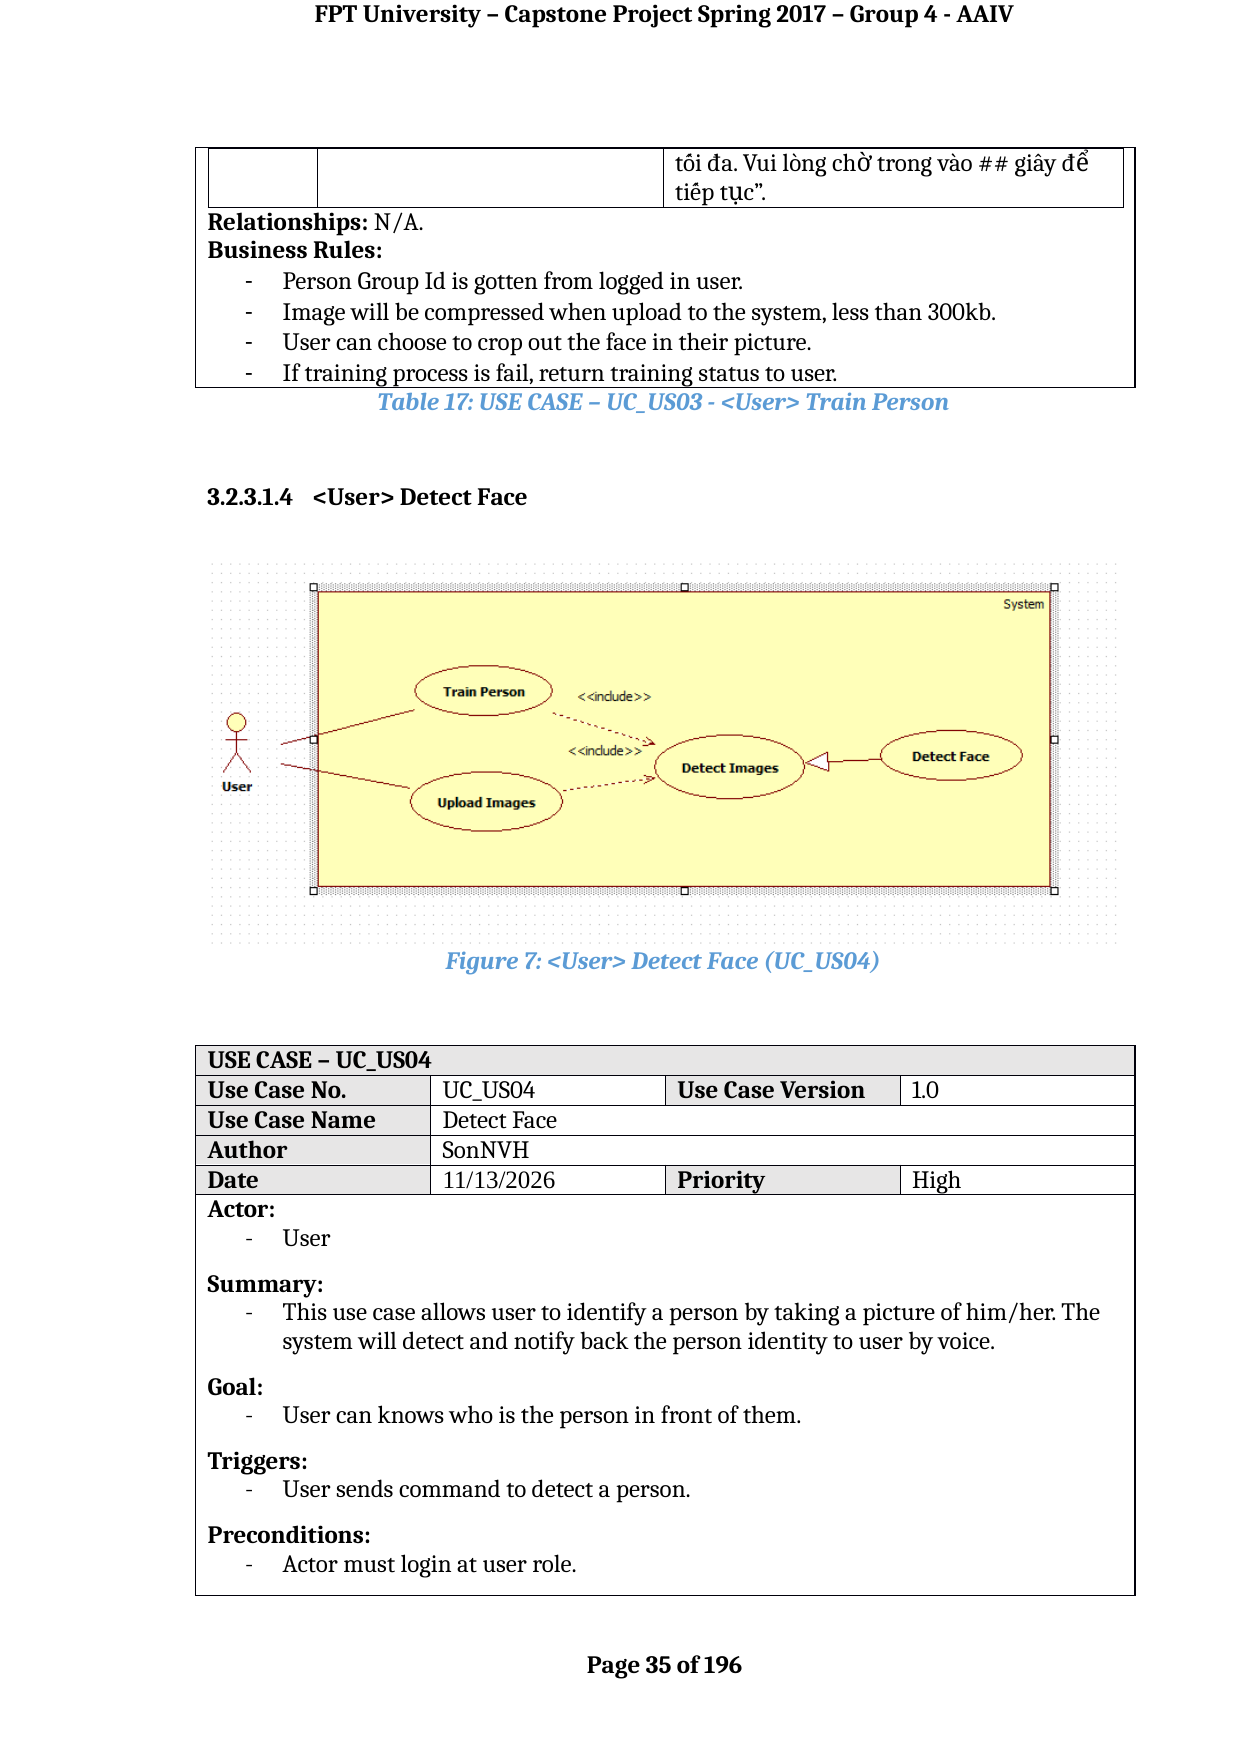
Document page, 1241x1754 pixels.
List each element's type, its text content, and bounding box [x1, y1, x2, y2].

table_cell Author [196, 1136, 430, 1164]
table_cell Use Case Name [196, 1106, 430, 1135]
table_cell Priority [666, 1166, 900, 1194]
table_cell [196, 148, 1134, 387]
table_cell Date [196, 1166, 430, 1194]
table_cell Use Case No. [196, 1076, 430, 1105]
table_header USE CASE – UC_US04 [196, 1046, 1134, 1075]
table_cell UC_US04 [431, 1076, 665, 1105]
table_cell 1.0 [901, 1076, 1134, 1105]
text Figure 7: <User> Detect Face (UC_US04) [207, 946, 1122, 976]
table_cell Detect Face [431, 1106, 1134, 1135]
text Table 17: USE CASE – UC_US03 - <User> Train Person [207, 388, 1122, 417]
table_cell SonNVH [431, 1136, 1134, 1164]
table_cell 04/13/2017 [431, 1166, 665, 1194]
table_cell High [901, 1166, 1134, 1194]
table_cell Use Case Version [666, 1076, 900, 1105]
subtitle <User> Detect Face [207, 482, 1122, 511]
picture [207, 560, 1122, 946]
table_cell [196, 1195, 1134, 1595]
